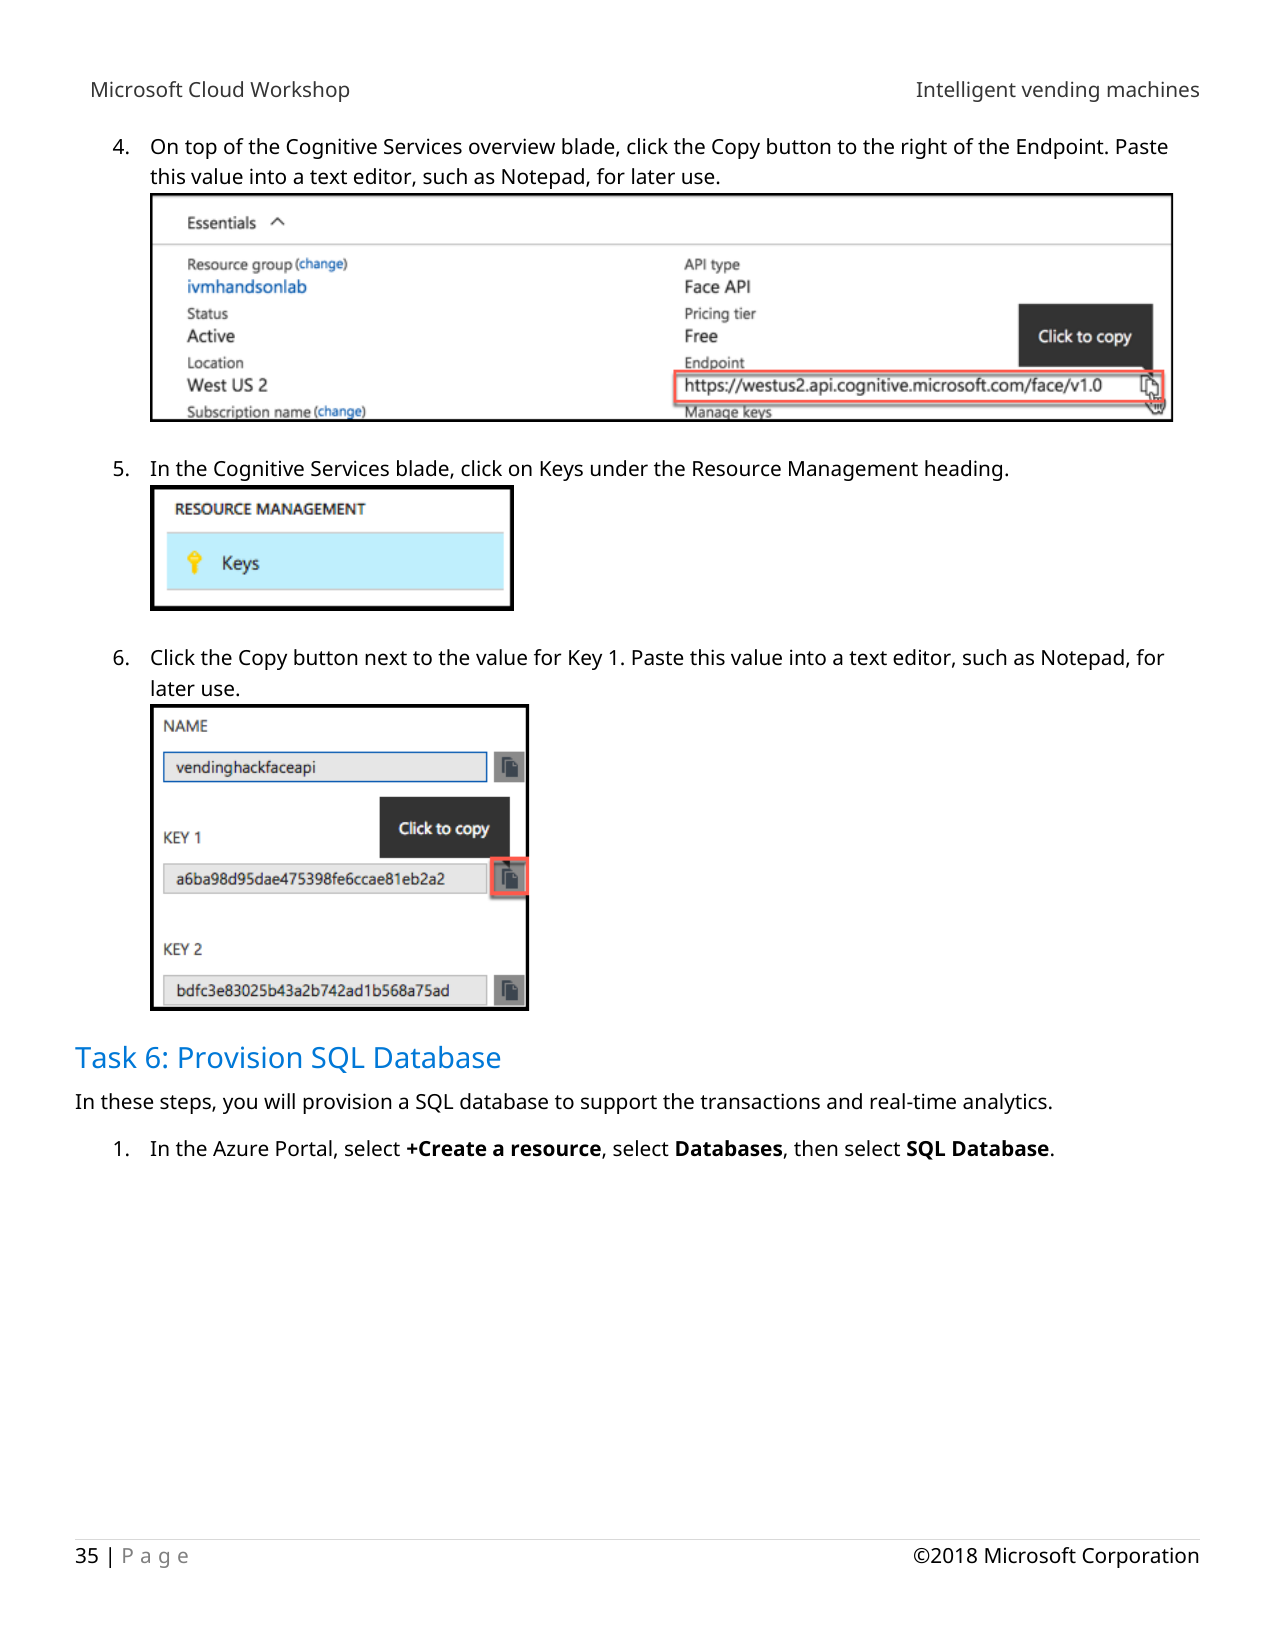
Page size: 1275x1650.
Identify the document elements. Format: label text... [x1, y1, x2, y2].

subtitle Task 6: Provision SQL Database [75, 1038, 1200, 1077]
text In these steps, you will provision a SQL database to support the transactions and real-time analytics. [75, 1087, 1200, 1115]
picture [150, 193, 1174, 422]
picture [150, 704, 530, 1011]
list In the Azure Portal, select +Create a resource, select Databases, then select SQL Database. [112, 1134, 1200, 1163]
picture [150, 485, 514, 611]
